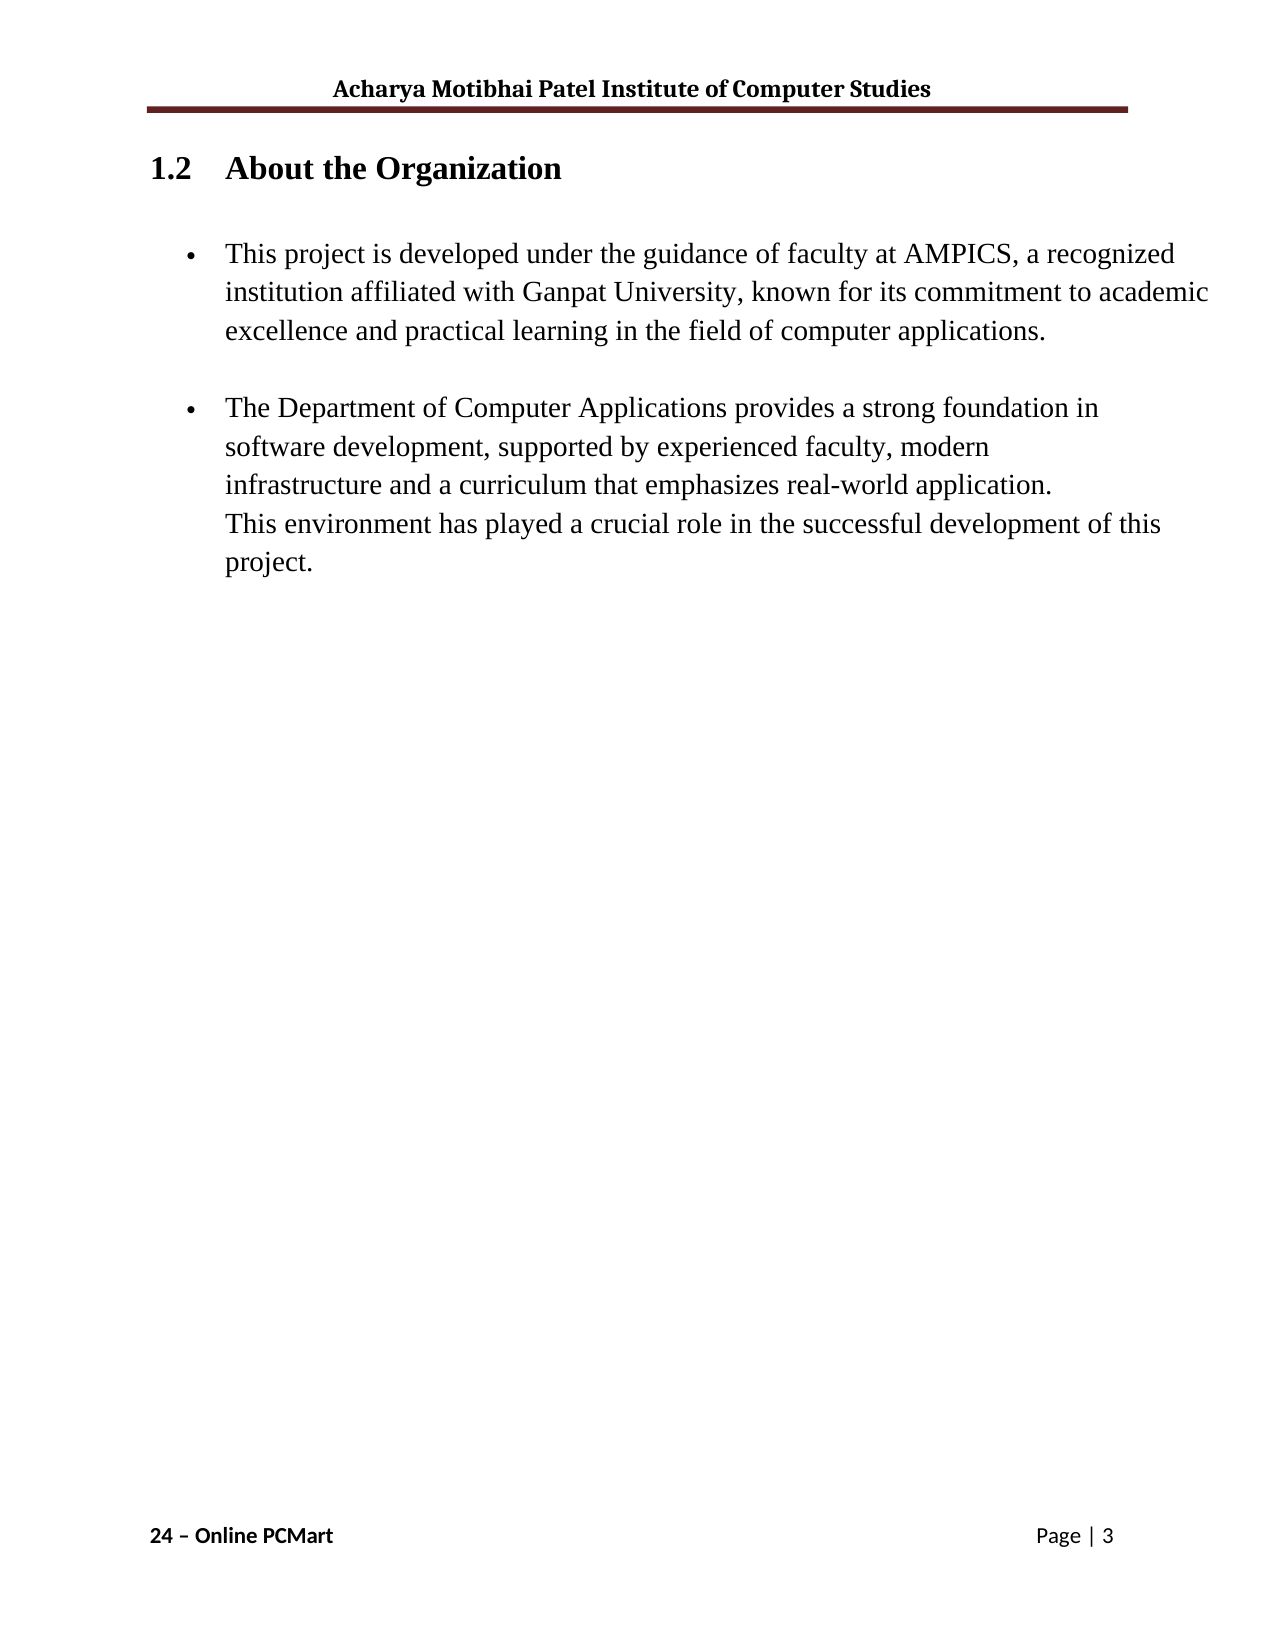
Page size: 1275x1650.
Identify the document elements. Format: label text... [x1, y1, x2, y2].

text project. [225, 544, 1275, 578]
list This project is developed under the guidance of faculty at AMPICS, a recognized [187, 236, 1275, 269]
text excellence and practical learning in the field of computer applications. [225, 313, 1275, 347]
text software development, supported by experienced faculty, modern [225, 429, 1275, 462]
list About the Organization [150, 148, 1275, 186]
text infrastructure and a curriculum that emphasizes real-world application. [225, 467, 1275, 501]
text institution affiliated with Ganpat University, known for its commitment to academic [225, 274, 1275, 308]
list The Department of Computer Applications provides a strong foundation in [187, 390, 1275, 424]
text This environment has played a crucial role in the successful development of this [225, 506, 1275, 539]
